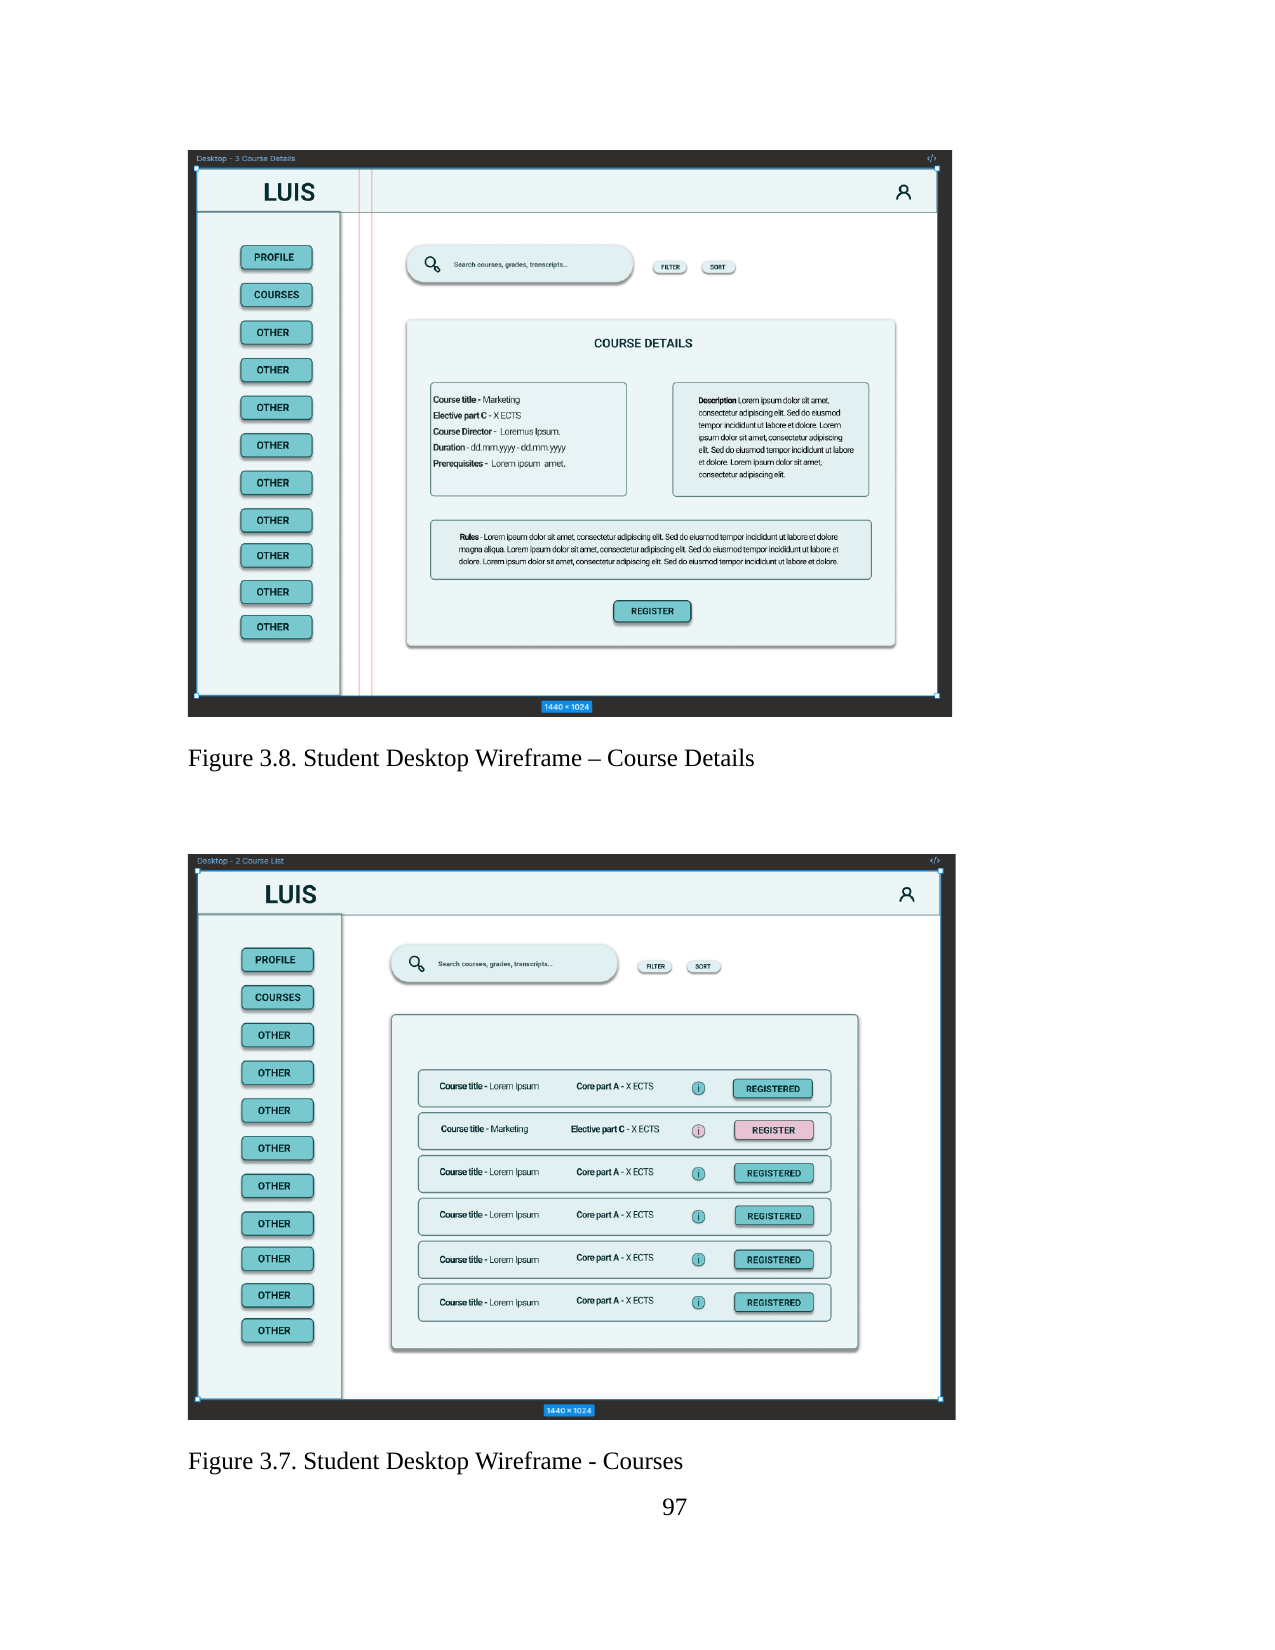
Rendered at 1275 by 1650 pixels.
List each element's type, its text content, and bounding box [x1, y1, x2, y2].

text Figure 3.7. Student Desktop Wireframe - Courses [188, 1446, 1087, 1475]
text Figure 3.8. Student Desktop Wireframe – Course Details [188, 743, 1087, 772]
picture [187, 854, 956, 1420]
picture [187, 150, 953, 717]
